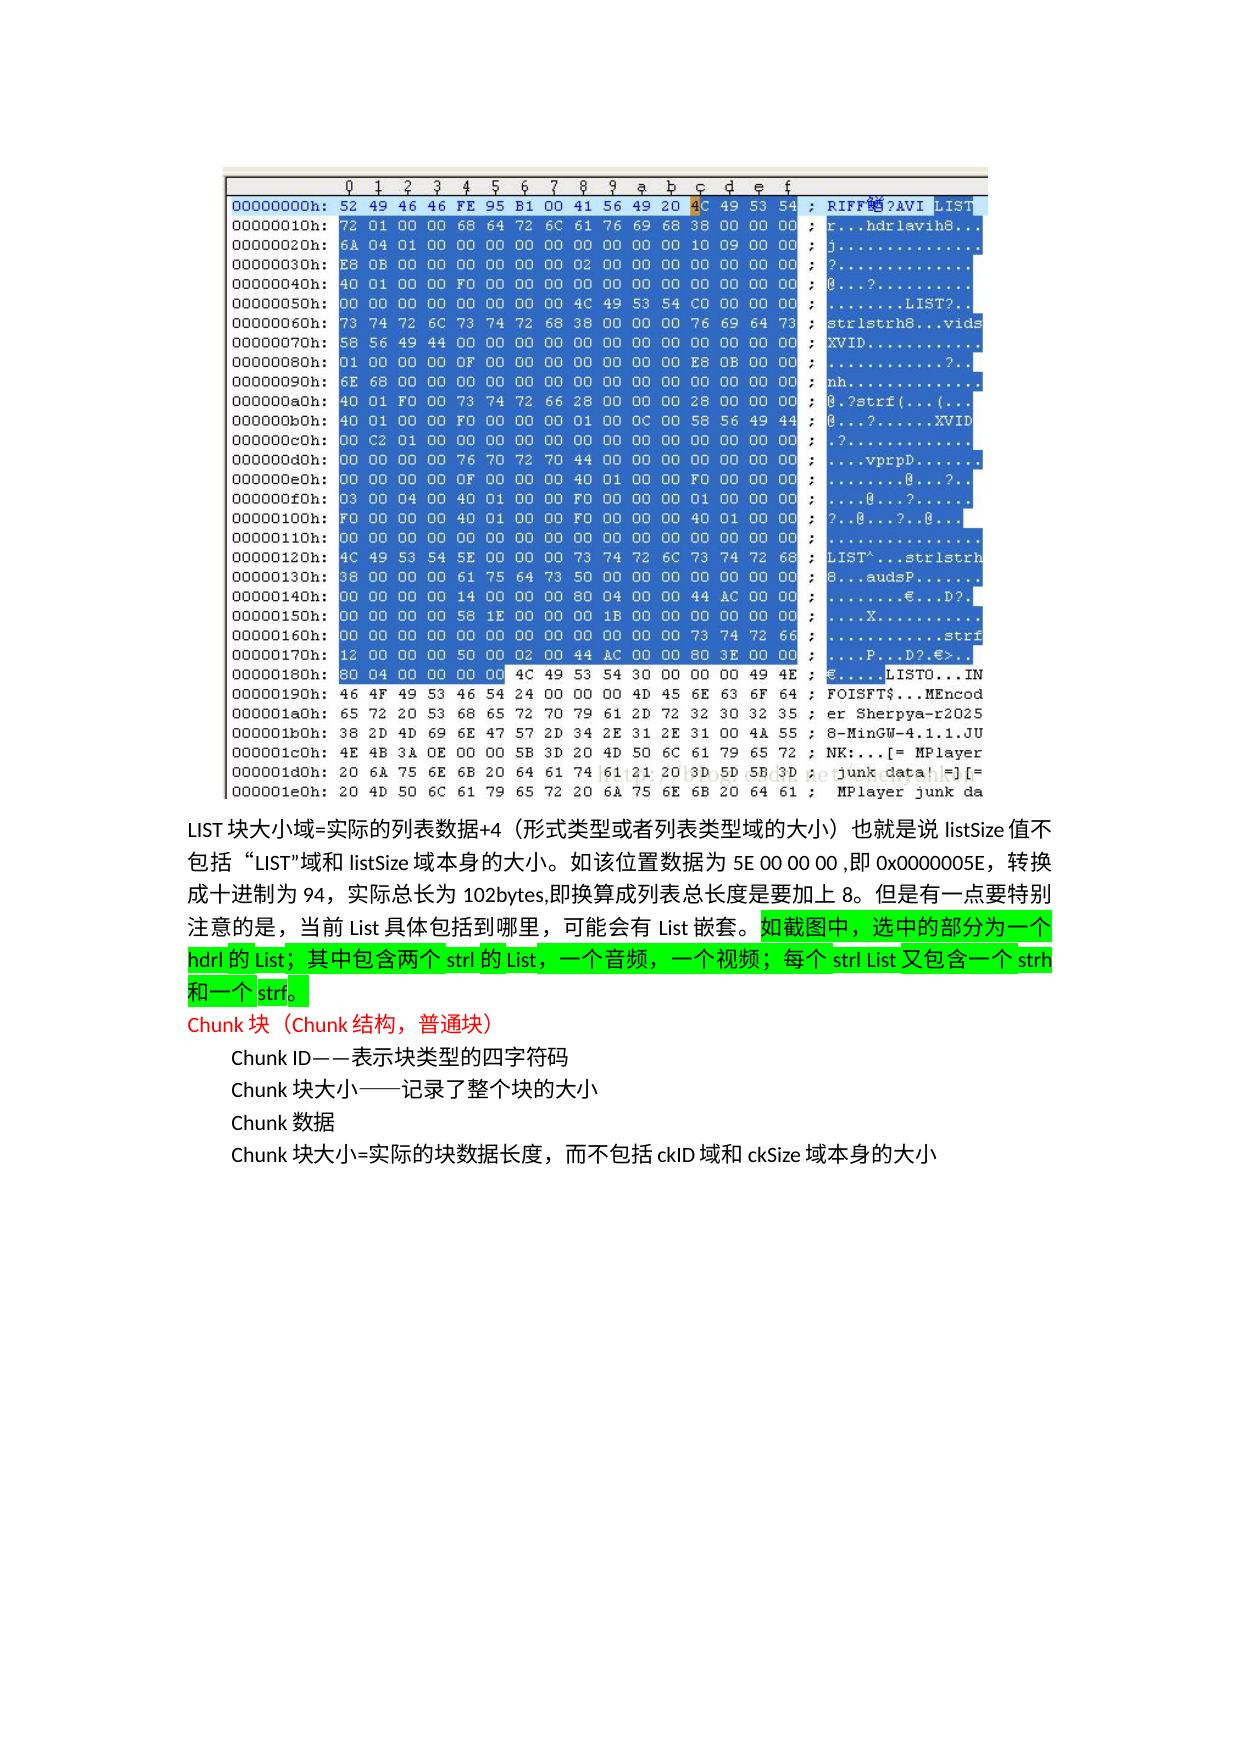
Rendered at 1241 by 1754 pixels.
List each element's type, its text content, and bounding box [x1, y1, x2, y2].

list Chunk块（Chunk结构，普通块） [187, 1007, 1053, 1039]
list Chunk数据 [187, 1104, 1053, 1137]
list Chunk ID——表示块类型的四字符码 [187, 1039, 1053, 1072]
list Chunk块大小=实际的块数据长度，而不包括ckID域和ckSize域本身的大小 [187, 1137, 1053, 1169]
list LIST块大小域=实际的列表数据+4（形式类型或者列表类型域的大小）也就是说listSize值不包括“LIST”域和listSize域本身的大小。如该位置数据为5E 00 00 00 ,即0x0000005E，转换成十进制为94，实际总长为102bytes,即换算成列表总长度是要加上8。但是有一点要特别注意的是，当前List具体包括到哪里，可能会有List嵌套。如截图中，选中的部分为一个hdrl的List；其中包含两个strl的List，一个音频，一个视频；每个strl List又包含一个strh和一个strf。 [187, 812, 1053, 1007]
list Chunk 块大小——记录了整个块的大小 [187, 1072, 1053, 1104]
picture [222, 167, 988, 799]
